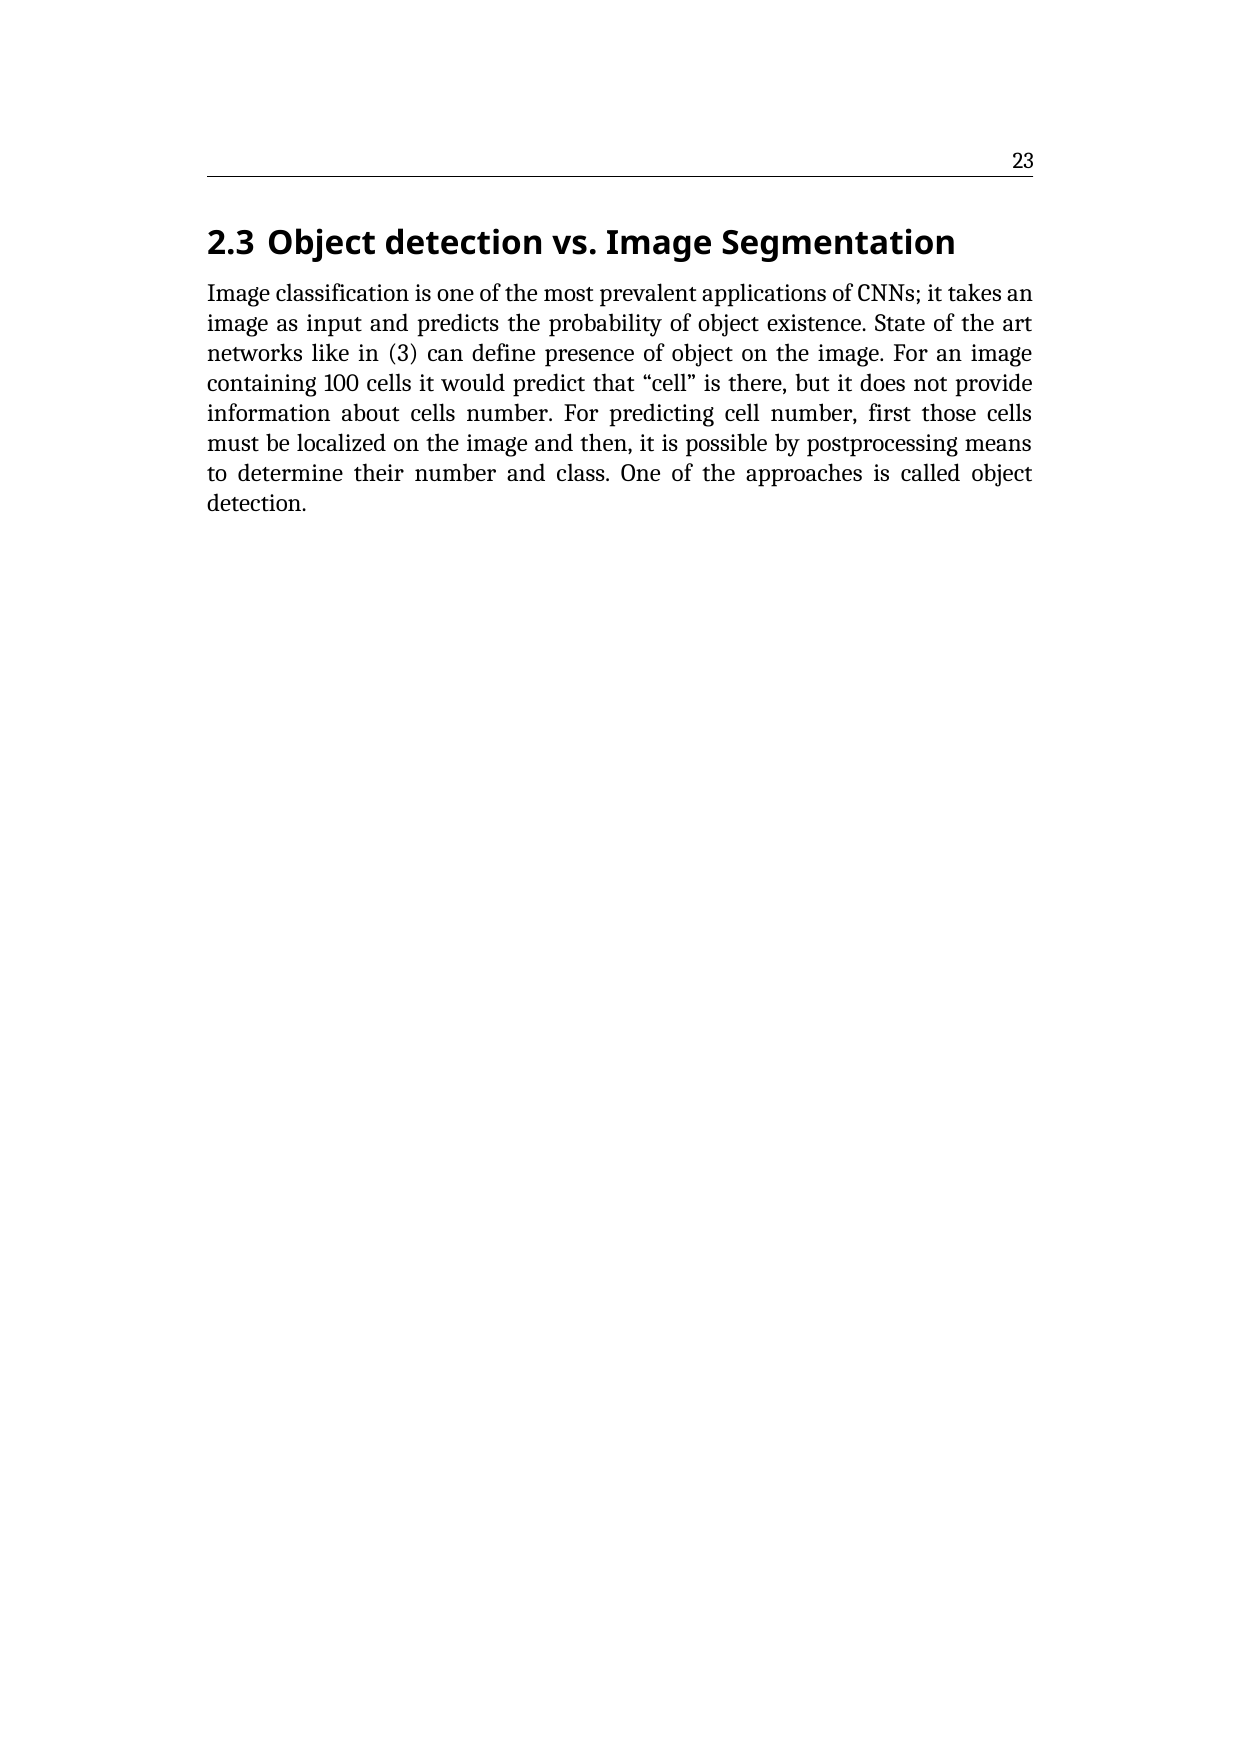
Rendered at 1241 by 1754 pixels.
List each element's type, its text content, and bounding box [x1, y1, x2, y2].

text Image classification is one of the most prevalent applications of CNNs; it takes an image as input and predicts the probability of object existence. State of the art networks like in can define presence of object on the image. For an image containing 100 cells it would predict that “cell” is there, but it does not provide information about cells number. For predicting cell number, first those cells must be localized on the image and then, it is possible by postprocessing means to determine their number and class. One of the approaches is called object detection. [207, 279, 1033, 518]
subtitle Object detection vs. Image Segmentation [207, 218, 1033, 264]
